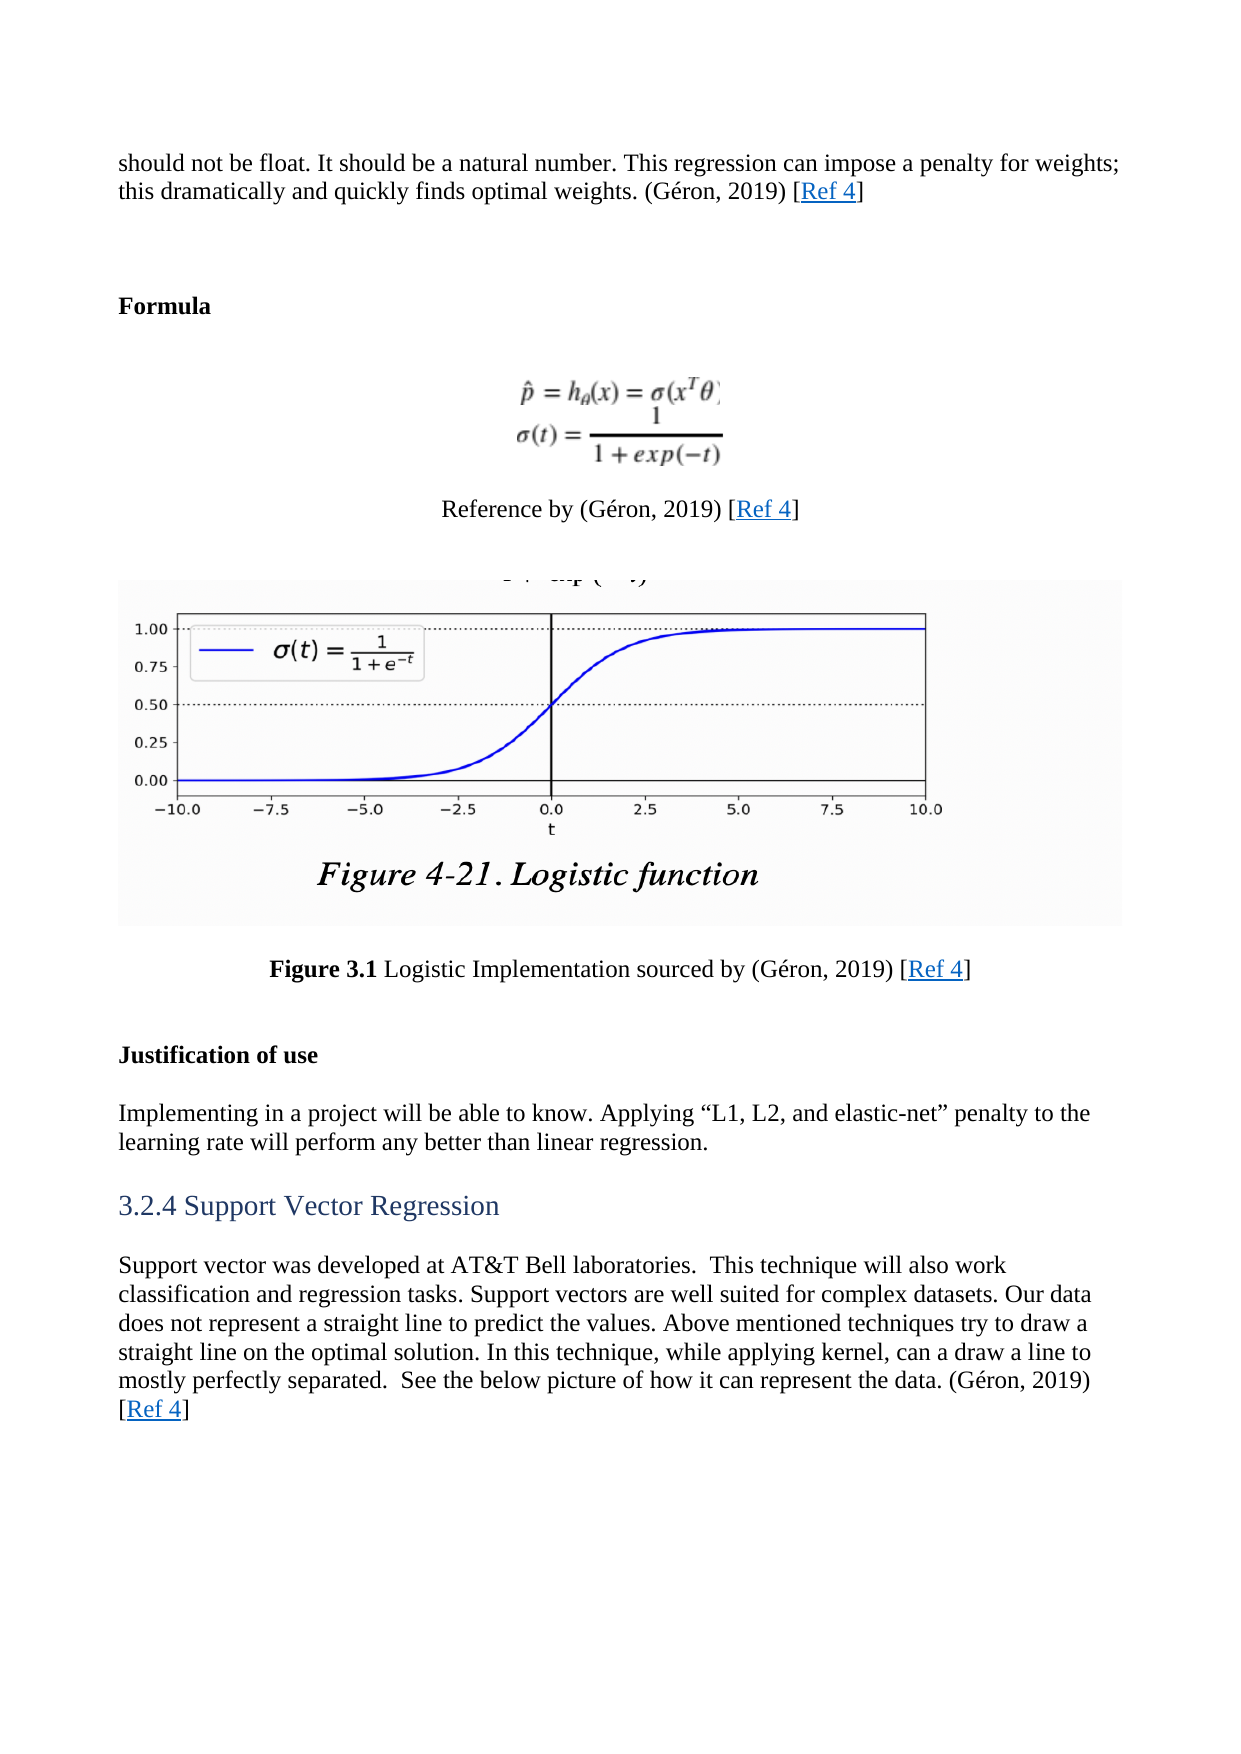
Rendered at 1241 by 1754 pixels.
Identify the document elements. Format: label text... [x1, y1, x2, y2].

text Implementing in a project will be able to know. Applying “L1, L2, and elastic-net” penalty to the learning rate will perform any better than linear regression. [118, 1098, 1122, 1155]
text Reference by (Géron, 2019) [Ref 4] [118, 494, 1122, 523]
text Support vector was developed at AT&T Bell laboratories. This technique will also work classification and regression tasks. Support vectors are well suited for complex datasets. Our data does not represent a straight line to predict the values. Above mentioned techniques try to draw a straight line on the optimal solution. In this technique, while applying kernel, can a draw a line to mostly perfectly separated. See the below picture of how it can represent the data. (Géron, 2019) [Ref 4] [118, 1251, 1122, 1423]
picture [118, 580, 1123, 926]
text Justification of use [118, 1040, 1122, 1069]
text Formula [118, 291, 1122, 320]
subtitle 3.2.4 Support Vector Regression [118, 1188, 1122, 1222]
text Figure 3.1 Logistic Implementation sourced by (Géron, 2019) [Ref 4] [118, 954, 1122, 983]
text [118, 148, 1122, 205]
